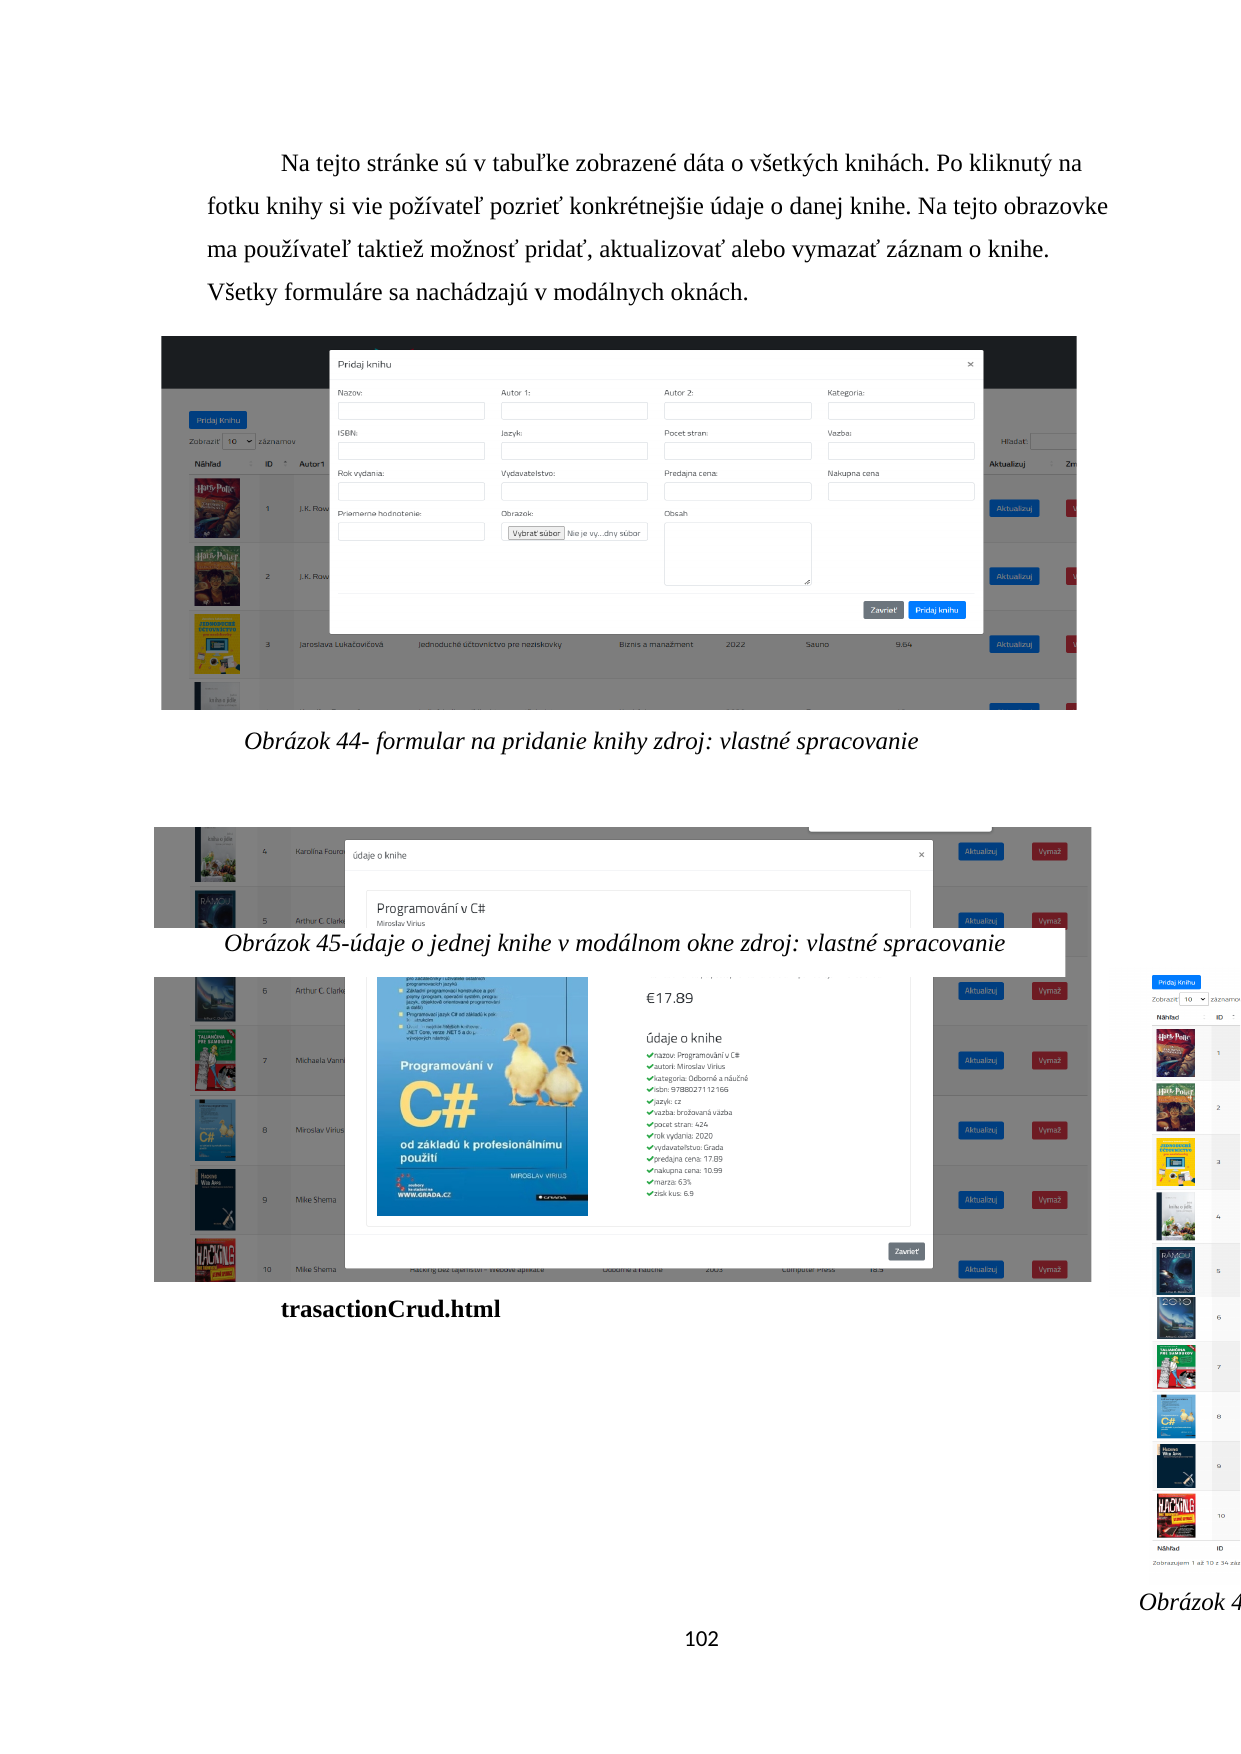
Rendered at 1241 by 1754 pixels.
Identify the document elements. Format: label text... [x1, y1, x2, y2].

text trasactionCrud.html [207, 991, 1122, 1323]
picture [161, 336, 1077, 710]
picture [154, 827, 1092, 1282]
text Na tejto stránke sú v tabuľke zobrazené dáta o všetkých knihách. Po kliknutý na fotku knihy si vie požívateľ pozrieť konkrétnejšie údaje o danej knihe. Na tejto obrazovke ma používateľ taktiež možnosť pridať, aktualizovať alebo vymazať záznam o knihe. Všetky formuláre sa nachádzajú v modálnych oknách. [207, 148, 1122, 306]
picture [1109, 967, 1241, 1585]
